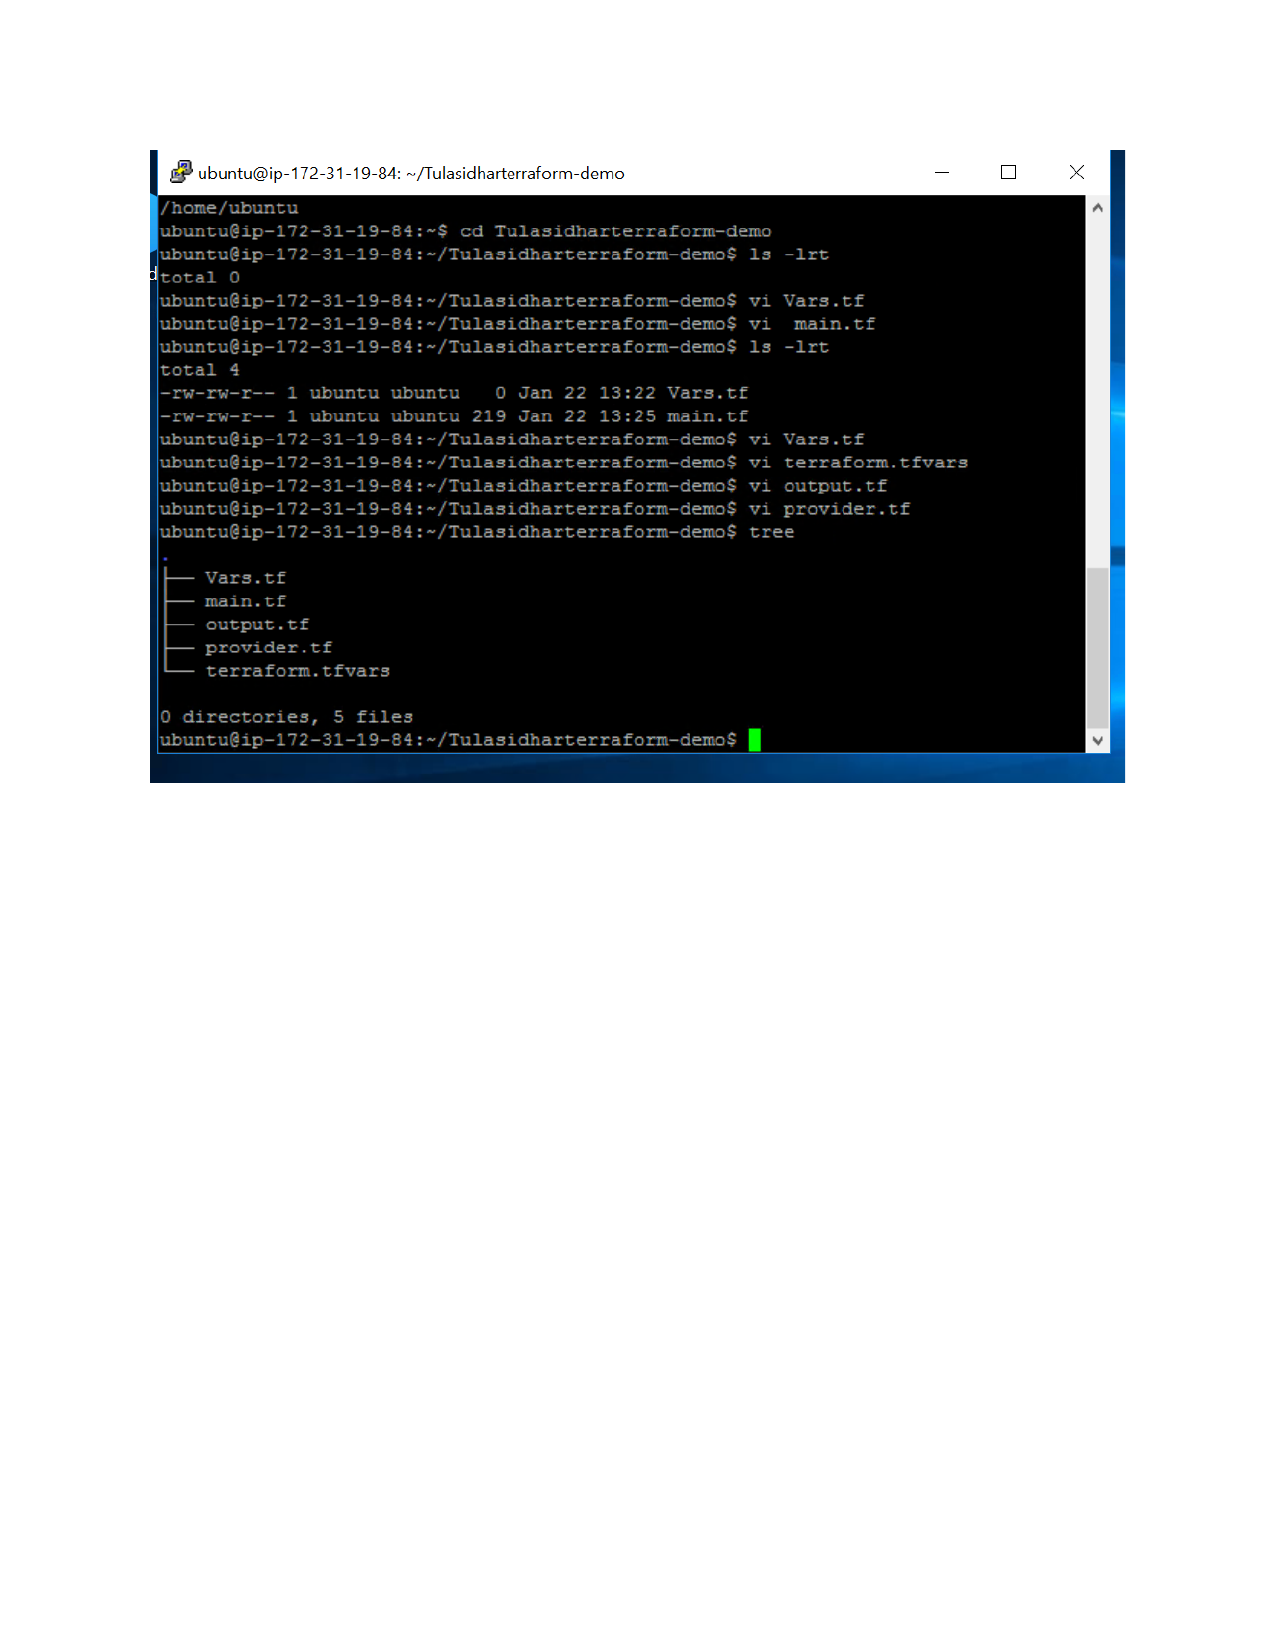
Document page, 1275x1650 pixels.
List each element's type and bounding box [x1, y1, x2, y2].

picture [150, 150, 1125, 783]
picture [1114, 413, 1125, 417]
